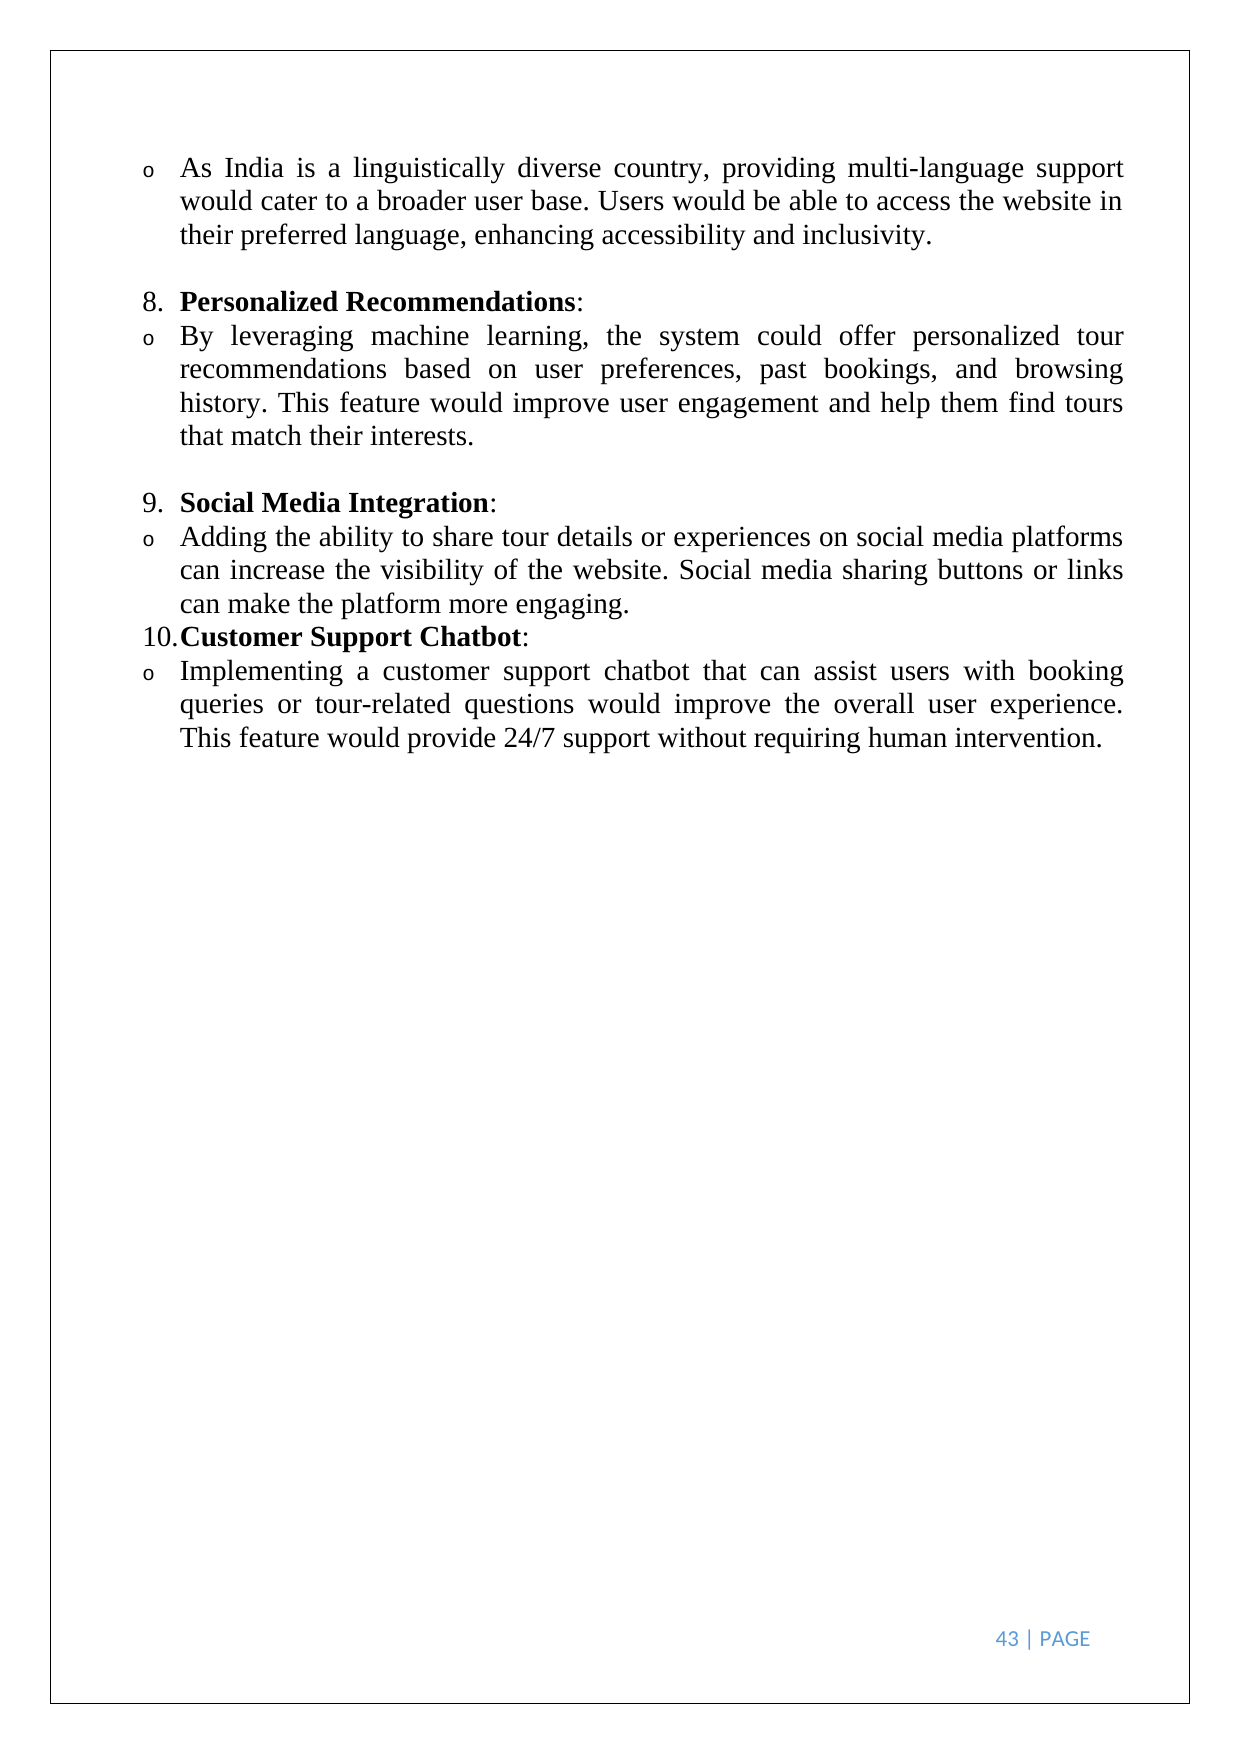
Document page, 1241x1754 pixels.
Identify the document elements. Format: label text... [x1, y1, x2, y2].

list Adding the ability to share tour details or experiences on social media platforms can increase the visibility of the website. Social media sharing buttons or links can make the platform more engaging. [142, 519, 1124, 619]
list By leveraging machine learning, the system could offer personalized tour recommendations based on user preferences, past bookings, and browsing history. This feature would improve user engagement and help them find tours that match their interests. [142, 318, 1124, 452]
list Implementing a customer support chatbot that can assist users with booking queries or tour-related questions would improve the overall user experience. This feature would provide 24/7 support without requiring human intervention. [142, 653, 1124, 754]
list Customer Support Chatbot: [142, 619, 1124, 653]
list Social Media Integration: [142, 485, 1124, 519]
list Personalized Recommendations: [142, 284, 1124, 318]
list As India is a linguistically diverse country, providing multi-language support would cater to a broader user base. Users would be able to access the website in their preferred language, enhancing accessibility and inclusivity. [142, 150, 1124, 251]
